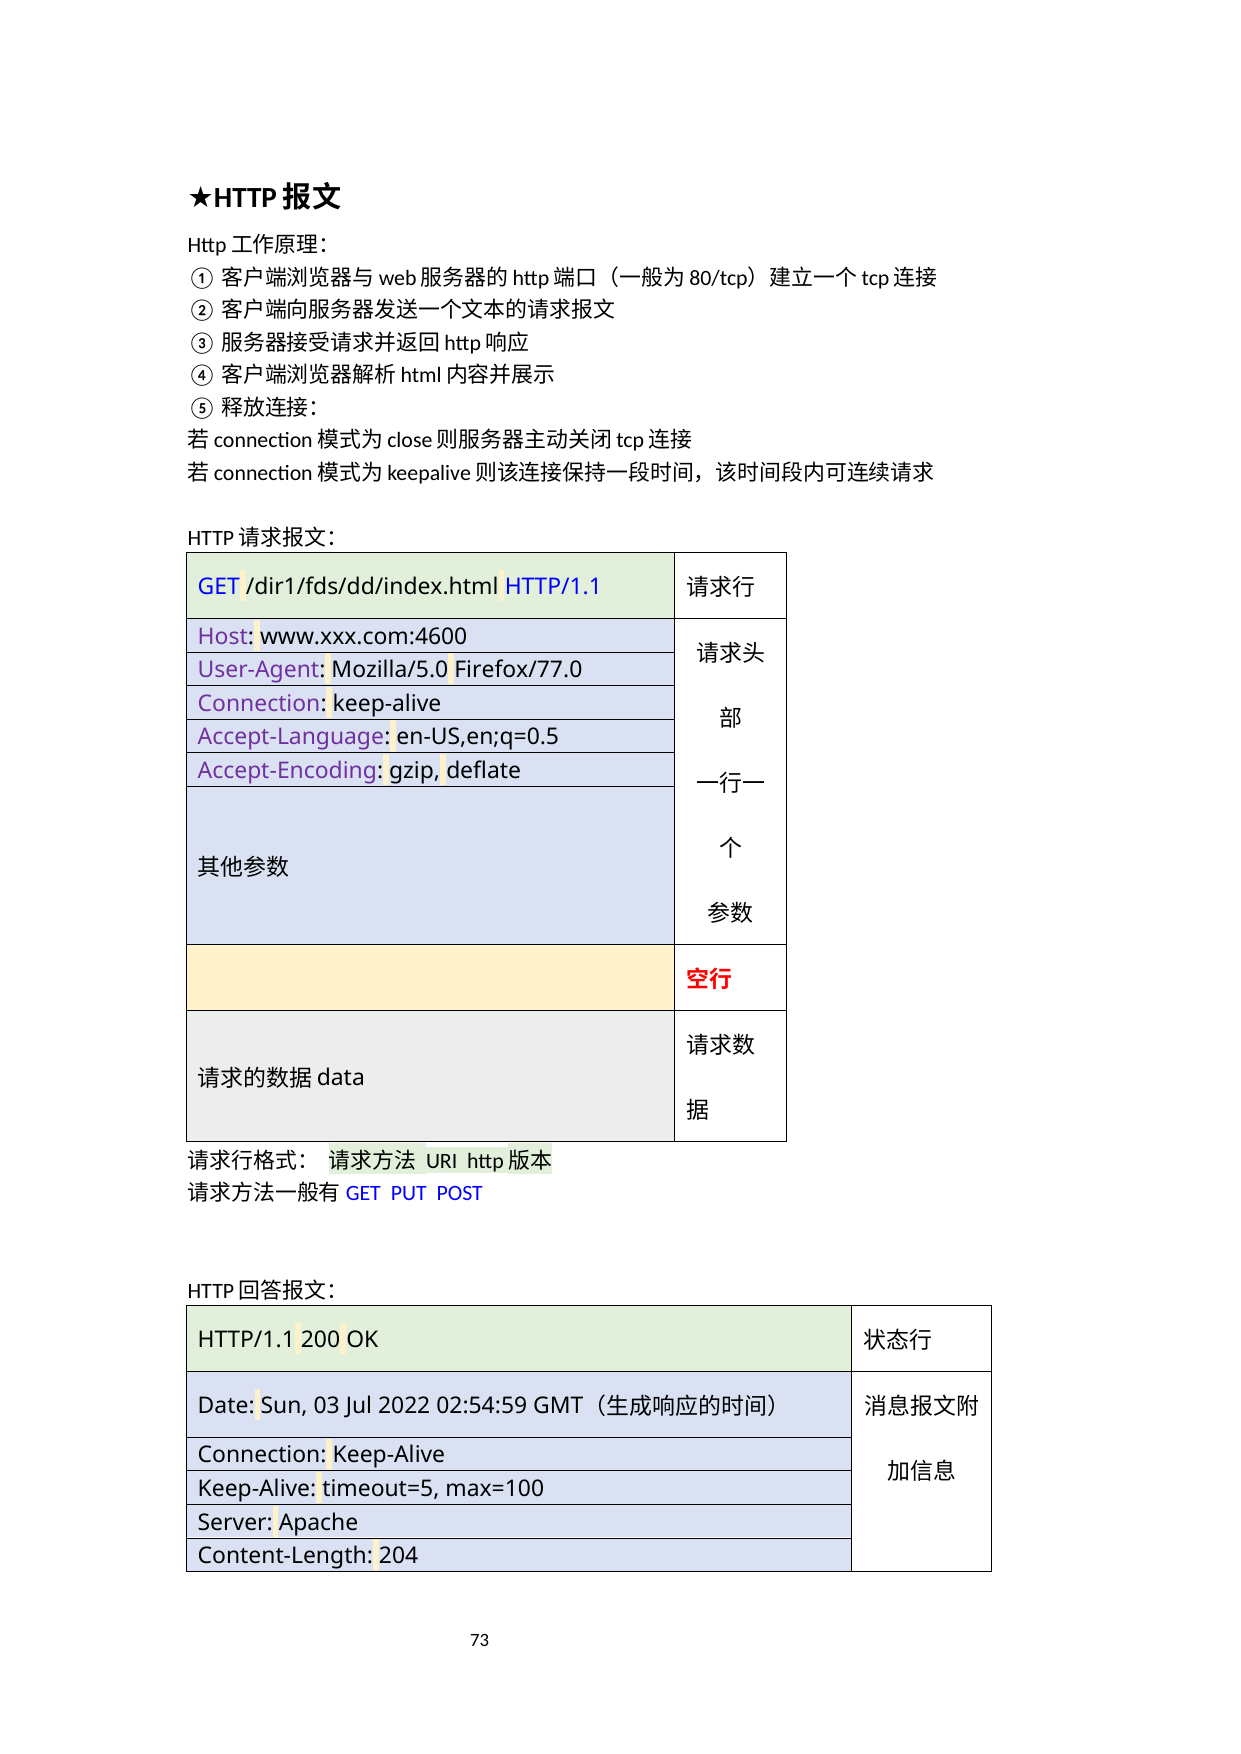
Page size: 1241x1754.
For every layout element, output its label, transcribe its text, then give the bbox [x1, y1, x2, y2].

text 若connection模式为close则服务器主动关闭tcp连接 [187, 422, 1053, 454]
text ④客户端浏览器解析html内容并展示 [187, 357, 1053, 389]
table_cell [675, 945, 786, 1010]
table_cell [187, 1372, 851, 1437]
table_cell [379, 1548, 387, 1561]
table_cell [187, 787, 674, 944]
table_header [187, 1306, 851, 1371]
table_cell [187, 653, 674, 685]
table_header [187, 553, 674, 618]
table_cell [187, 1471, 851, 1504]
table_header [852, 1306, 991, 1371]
text ★HTTP报文 [187, 162, 1053, 227]
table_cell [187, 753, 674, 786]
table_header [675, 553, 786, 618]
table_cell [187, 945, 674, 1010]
text ③服务器接受请求并返回http响应 [187, 324, 1053, 357]
text ⑤释放连接： [187, 389, 1053, 422]
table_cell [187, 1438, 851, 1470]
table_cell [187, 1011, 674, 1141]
text ①客户端浏览器与web服务器的http端口（一般为80/tcp）建立一个tcp连接 [187, 259, 1053, 292]
text 若connection模式为keepalive则该连接保持一段时间，该时间段内可连续请求 [187, 454, 1053, 487]
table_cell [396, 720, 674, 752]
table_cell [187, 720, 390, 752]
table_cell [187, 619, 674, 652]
text HTTP回答报文： [187, 1272, 1053, 1305]
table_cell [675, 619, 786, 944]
text 请求行格式： 请求方法 URI http版本 [187, 1142, 1053, 1175]
text HTTP请求报文： [187, 519, 1053, 552]
text 请求方法一般有 GET PUT POST [187, 1175, 1053, 1207]
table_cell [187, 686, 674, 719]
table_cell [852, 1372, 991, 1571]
text ②客户端向服务器发送一个文本的请求报文 [187, 292, 1053, 324]
text Http工作原理： [187, 227, 1053, 259]
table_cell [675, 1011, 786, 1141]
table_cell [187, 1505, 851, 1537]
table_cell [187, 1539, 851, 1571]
